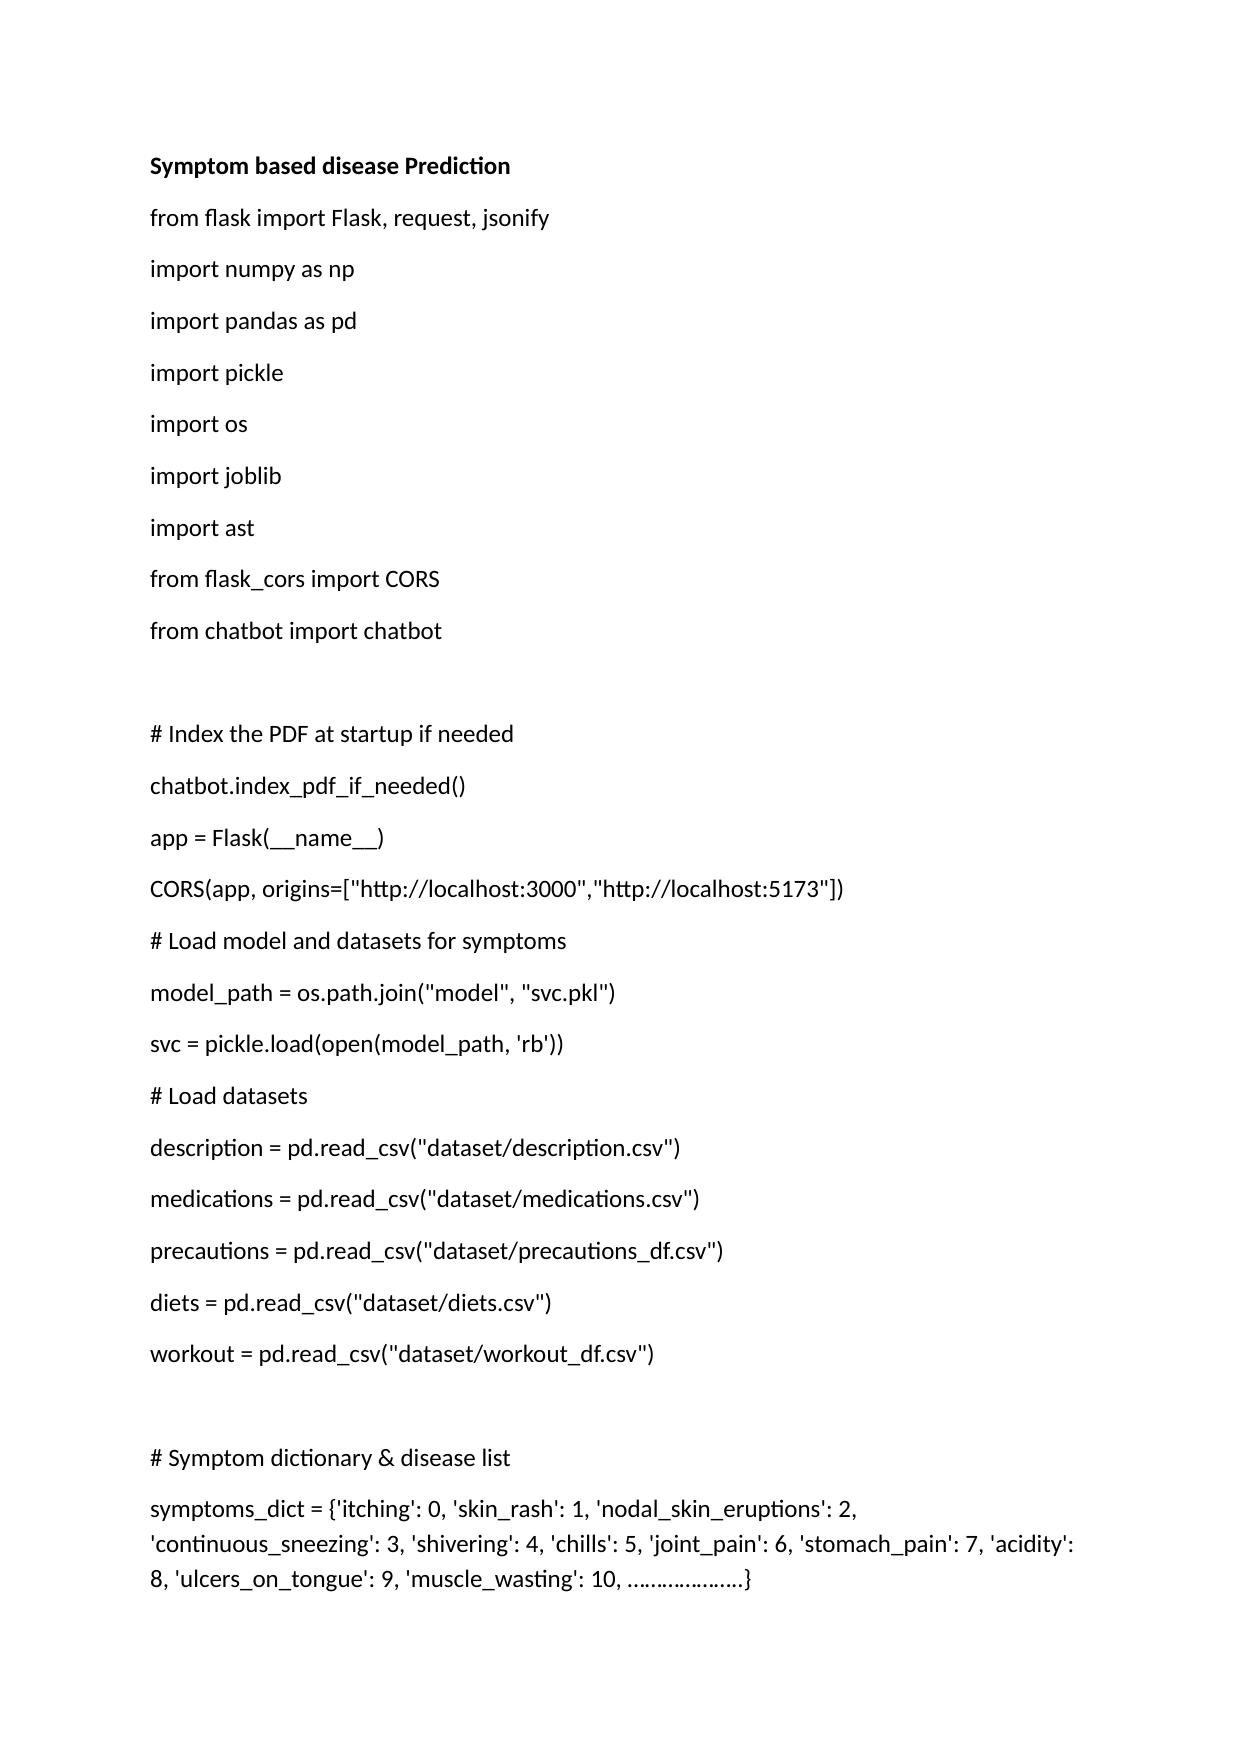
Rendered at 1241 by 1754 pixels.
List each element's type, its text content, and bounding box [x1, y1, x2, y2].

text diets = pd.read_csv("dataset/diets.csv") [150, 1287, 1090, 1317]
text # Symptom dictionary & disease list [150, 1442, 1090, 1472]
text CORS(app, origins=["http://localhost:3000","http://localhost:5173"]) [150, 873, 1090, 904]
text import os [150, 408, 1090, 439]
text svc = pickle.load(open(model_path, 'rb')) [150, 1028, 1090, 1059]
text import pandas as pd [150, 305, 1090, 336]
text description = pd.read_csv("dataset/description.csv") [150, 1132, 1090, 1162]
text precautions = pd.read_csv("dataset/precautions_df.csv") [150, 1235, 1090, 1266]
text # Load model and datasets for symptoms [150, 925, 1090, 956]
text import numpy as np [150, 253, 1090, 284]
text workout = pd.read_csv("dataset/workout_df.csv") [150, 1338, 1090, 1369]
text # Index the PDF at startup if needed [150, 718, 1090, 749]
text from chatbot import chatbot [150, 615, 1090, 646]
text from flask_cors import CORS [150, 563, 1090, 594]
text import joblib [150, 460, 1090, 491]
text Symptom based disease Prediction [150, 150, 1090, 181]
text import pickle [150, 357, 1090, 387]
text from flask import Flask, request, jsonify [150, 202, 1090, 232]
text chatbot.index_pdf_if_needed() [150, 770, 1090, 801]
text symptoms_dict = {'itching': 0, 'skin_rash': 1, 'nodal_skin_eruptions': 2, 'continuous_sneezing': 3, 'shivering': 4, 'chills': 5, 'joint_pain': 6, 'stomach_pain': 7, 'acidity': 8, 'ulcers_on_tongue': 9, 'muscle_wasting': 10, ………………..} [150, 1493, 1090, 1594]
text # Load datasets [150, 1080, 1090, 1111]
text medications = pd.read_csv("dataset/medications.csv") [150, 1183, 1090, 1214]
text model_path = os.path.join("model", "svc.pkl") [150, 977, 1090, 1007]
text import ast [150, 512, 1090, 542]
text app = Flask(__name__) [150, 822, 1090, 852]
